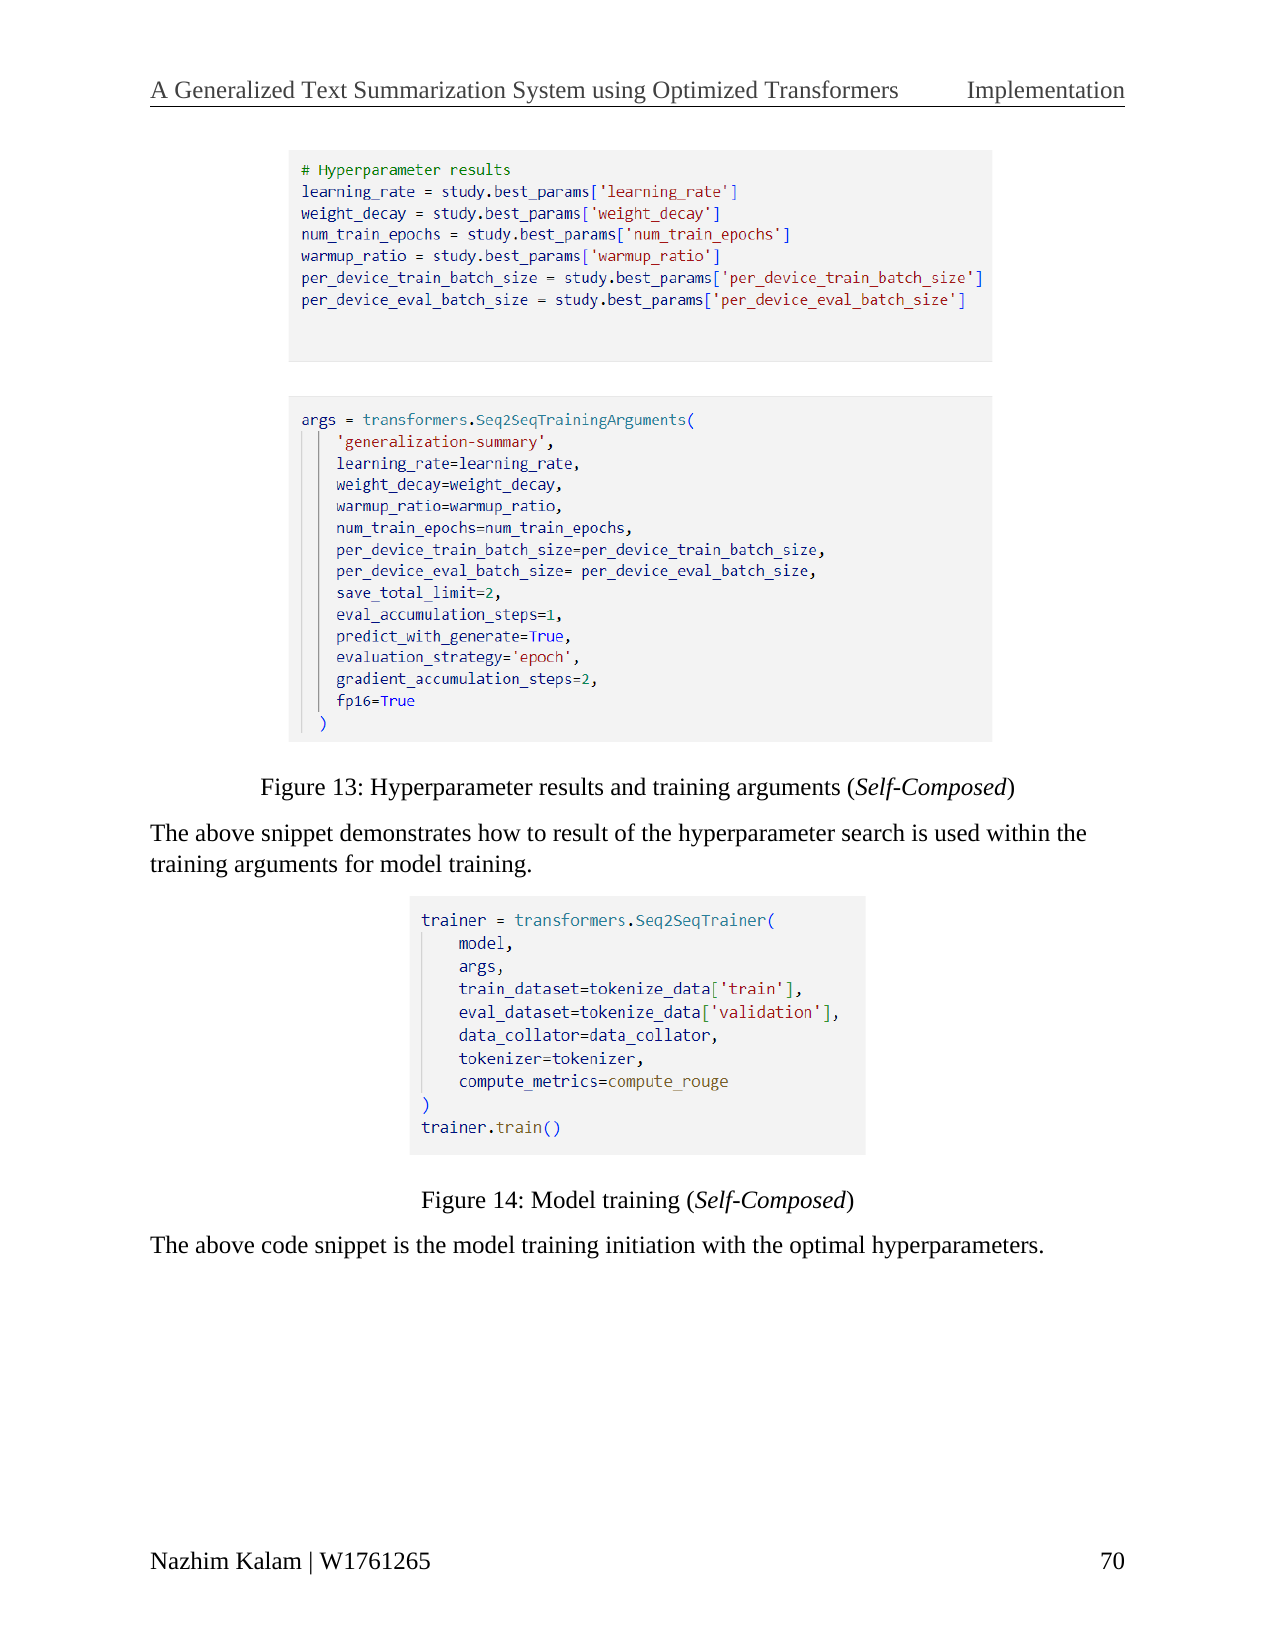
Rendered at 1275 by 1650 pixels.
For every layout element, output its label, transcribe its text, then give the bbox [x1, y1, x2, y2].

text The above code snippet is the model training initiation with the optimal hyperparameters. [150, 1231, 1125, 1259]
picture [288, 150, 993, 742]
text Figure 14: Model training (Self-Composed) [150, 1185, 1125, 1214]
picture [409, 896, 866, 1155]
text The above snippet demonstrates how to result of the hyperparameter search is used within the training arguments for model training. [150, 818, 1125, 878]
text Figure 13: Hyperparameter results and training arguments (Self-Composed) [150, 772, 1125, 801]
